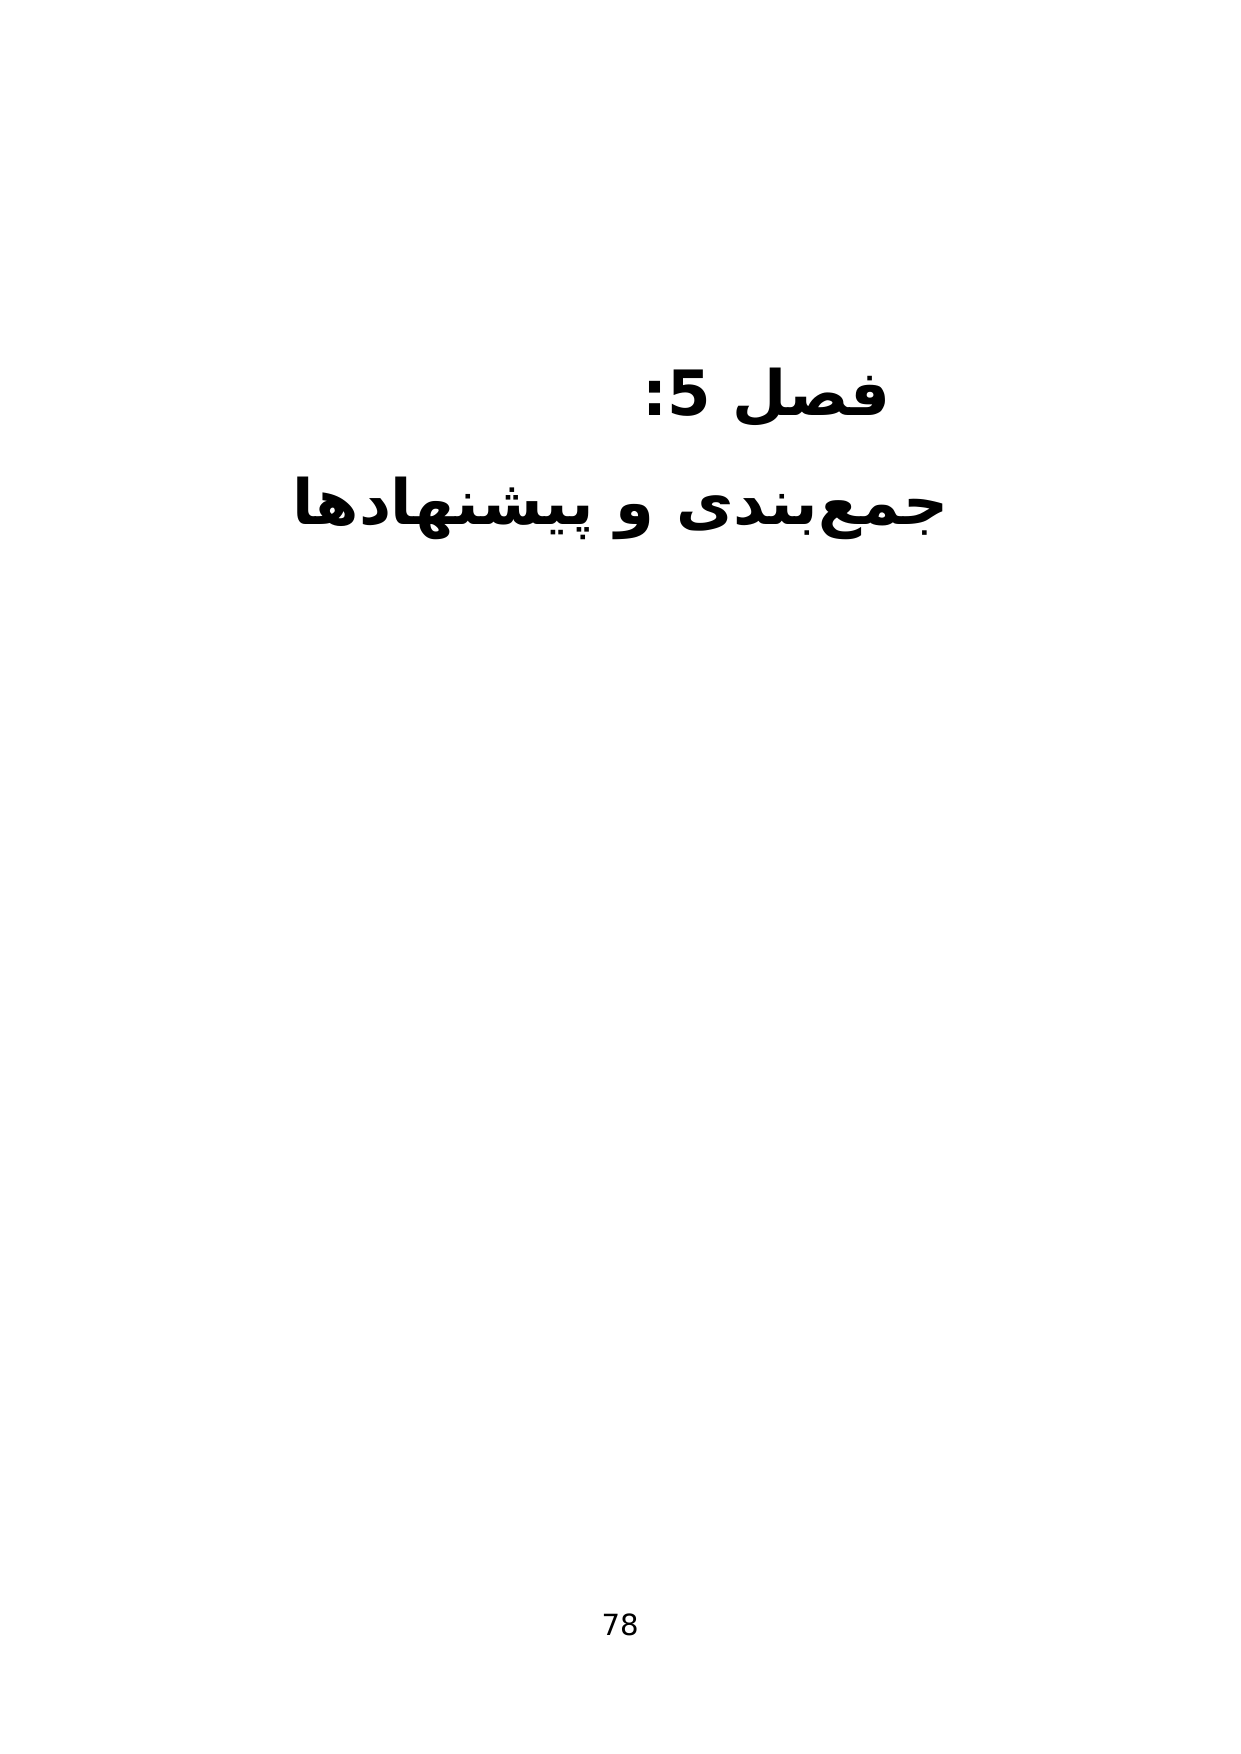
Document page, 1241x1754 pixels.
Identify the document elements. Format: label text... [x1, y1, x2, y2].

text جمع‌بندی و پیشنهادها [150, 357, 1090, 539]
